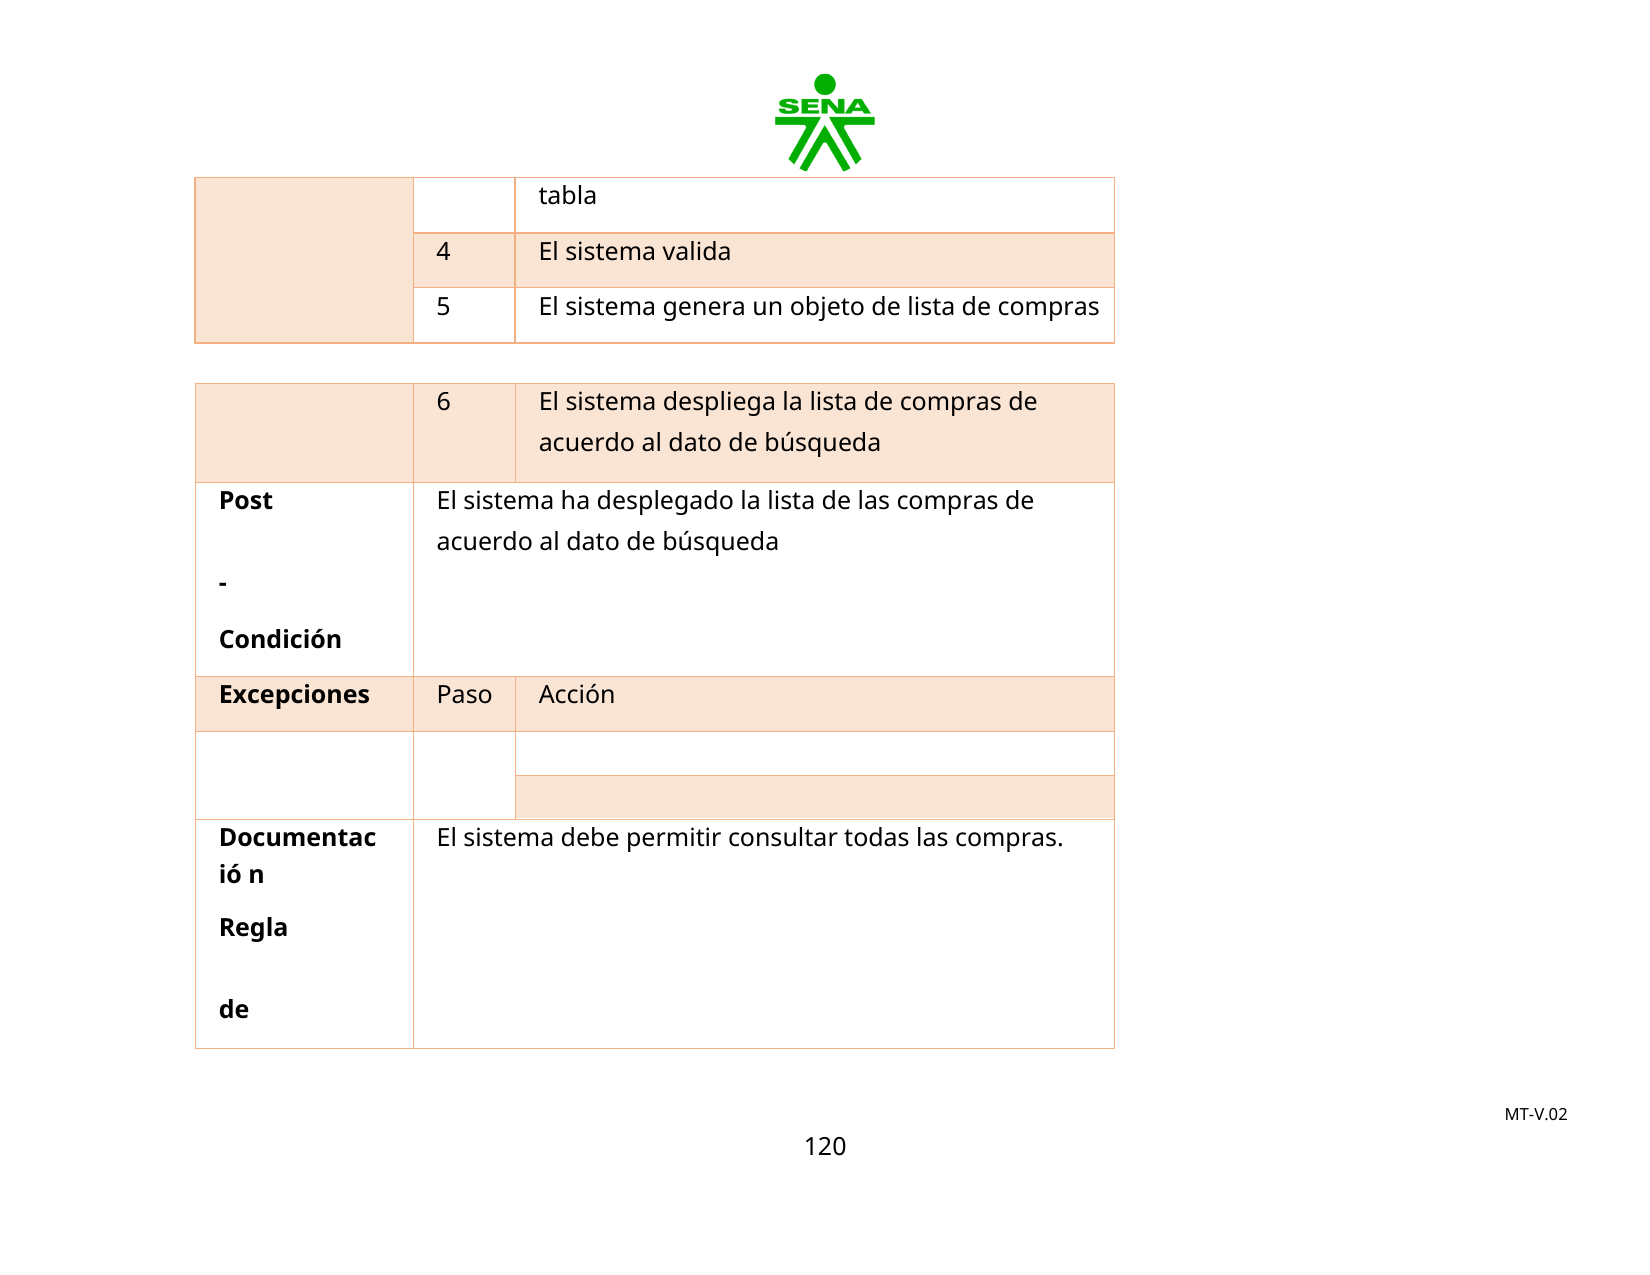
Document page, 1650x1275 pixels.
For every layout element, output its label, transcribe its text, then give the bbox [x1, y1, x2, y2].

table_cell [196, 732, 413, 818]
table_cell El sistema debe permitir consultar todas las compras. [414, 820, 1114, 1048]
table_cell 5 [414, 288, 514, 342]
table_cell 4 [414, 234, 514, 287]
table_cell [516, 732, 1114, 775]
table_cell [414, 732, 515, 818]
table_cell El usuario ordena la lista por los campos de la tabla [516, 178, 1114, 232]
table_header 6 [414, 384, 515, 482]
table_header El sistema despliega la lista de compras de acuerdo al dato de búsqueda [516, 384, 1114, 482]
table_cell [516, 776, 1114, 818]
table_cell El sistema valida [516, 234, 1114, 287]
picture [775, 73, 875, 172]
table_cell El sistema ha desplegado la lista de las compras de acuerdo al dato de búsqueda [414, 483, 1114, 676]
table_cell Acción [516, 677, 1114, 731]
table_cell 3 [414, 178, 514, 232]
table_cell Excepciones [196, 677, 413, 731]
table_cell Post - Condición [196, 483, 413, 676]
table_cell Paso [414, 677, 515, 731]
table_header [196, 384, 413, 482]
table_cell El sistema genera un objeto de lista de compras [516, 288, 1114, 342]
table_cell Documentació n Regla de Negocio Normatividad [196, 820, 413, 1048]
